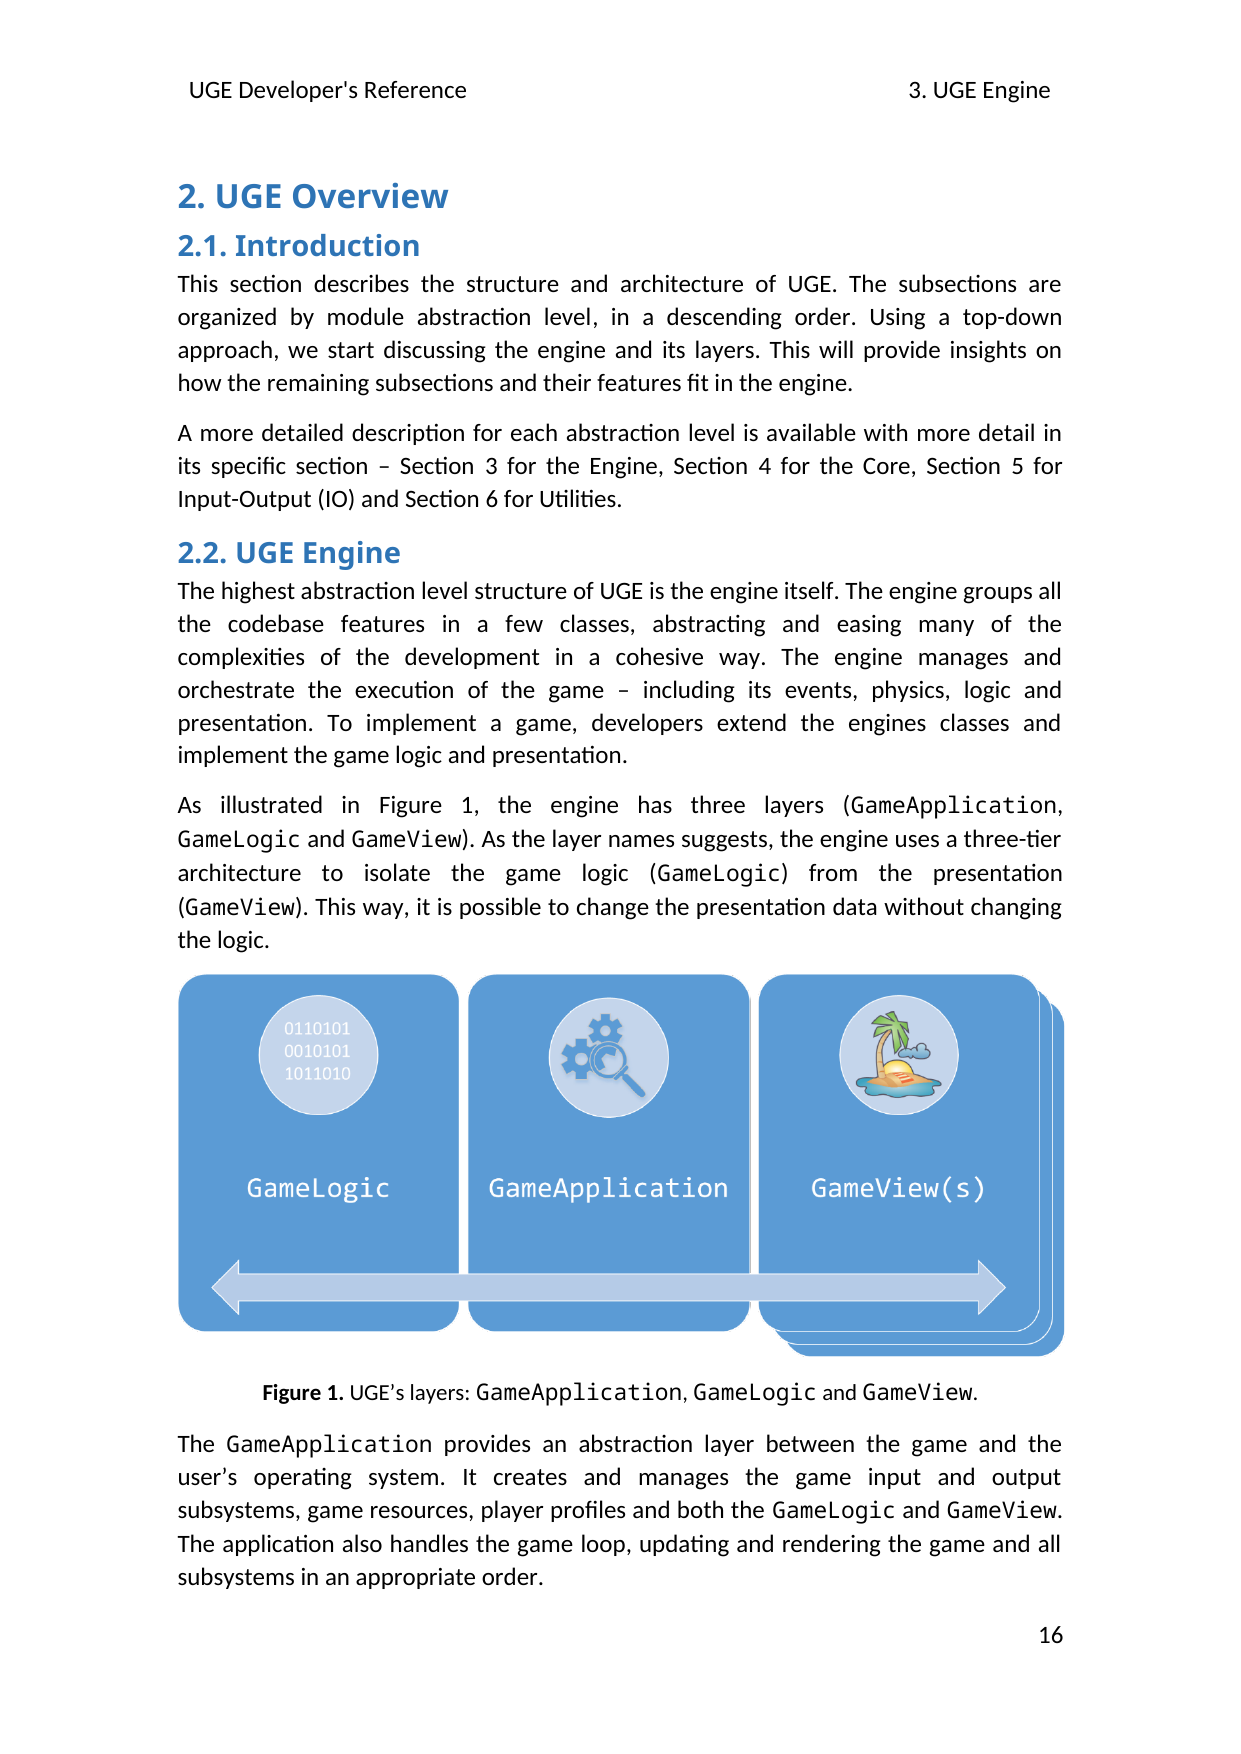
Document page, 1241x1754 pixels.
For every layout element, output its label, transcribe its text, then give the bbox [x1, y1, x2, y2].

text Figure 1. UGE’s layers: GameApplication, GameLogic and GameView. [177, 1376, 1063, 1407]
text The highest abstraction level structure of UGE is the engine itself. The engine groups all the codebase features in a few classes, abstracting and easing many of the complexities of the development in a cohesive way. The engine manages and orchestrate the execution of the game – including its events, physics, logic and presentation. To implement a game, developers extend the engines classes and implement the game logic and presentation. [177, 575, 1063, 770]
text The GameApplication provides an abstraction layer between the game and the user’s operating system. It creates and manages the game input and output subsystems, game resources, player profiles and both the GameLogic and GameView. The application also handles the game loop, updating and rendering the game and all subsystems in an appropriate order. [177, 1428, 1063, 1591]
text As illustrated in Figure 1, the engine has three layers (GameApplication, GameLogic and GameView). As the layer names suggests, the engine uses a three-tier architecture to isolate the game logic (GameLogic) from the presentation (GameView). This way, it is possible to change the presentation data without changing the logic. [177, 789, 1063, 955]
subtitle UGE Overview [177, 173, 1063, 218]
subtitle Introduction [177, 226, 1063, 265]
text A more detailed description for each abstraction level is available with more detail in its specific section – Section 3 for the Engine, Section 4 for the Core, Section 5 for Input-Output (IO) and Section 6 for Utilities. [177, 417, 1063, 513]
picture [177, 973, 1065, 1357]
text This section describes the structure and architecture of UGE. The subsections are organized by module abstraction level, in a descending order. Using a top-down approach, we start discussing the engine and its layers. This will provide insights on how the remaining subsections and their features fit in the engine. [177, 268, 1063, 398]
subtitle UGE Engine [177, 532, 1063, 572]
